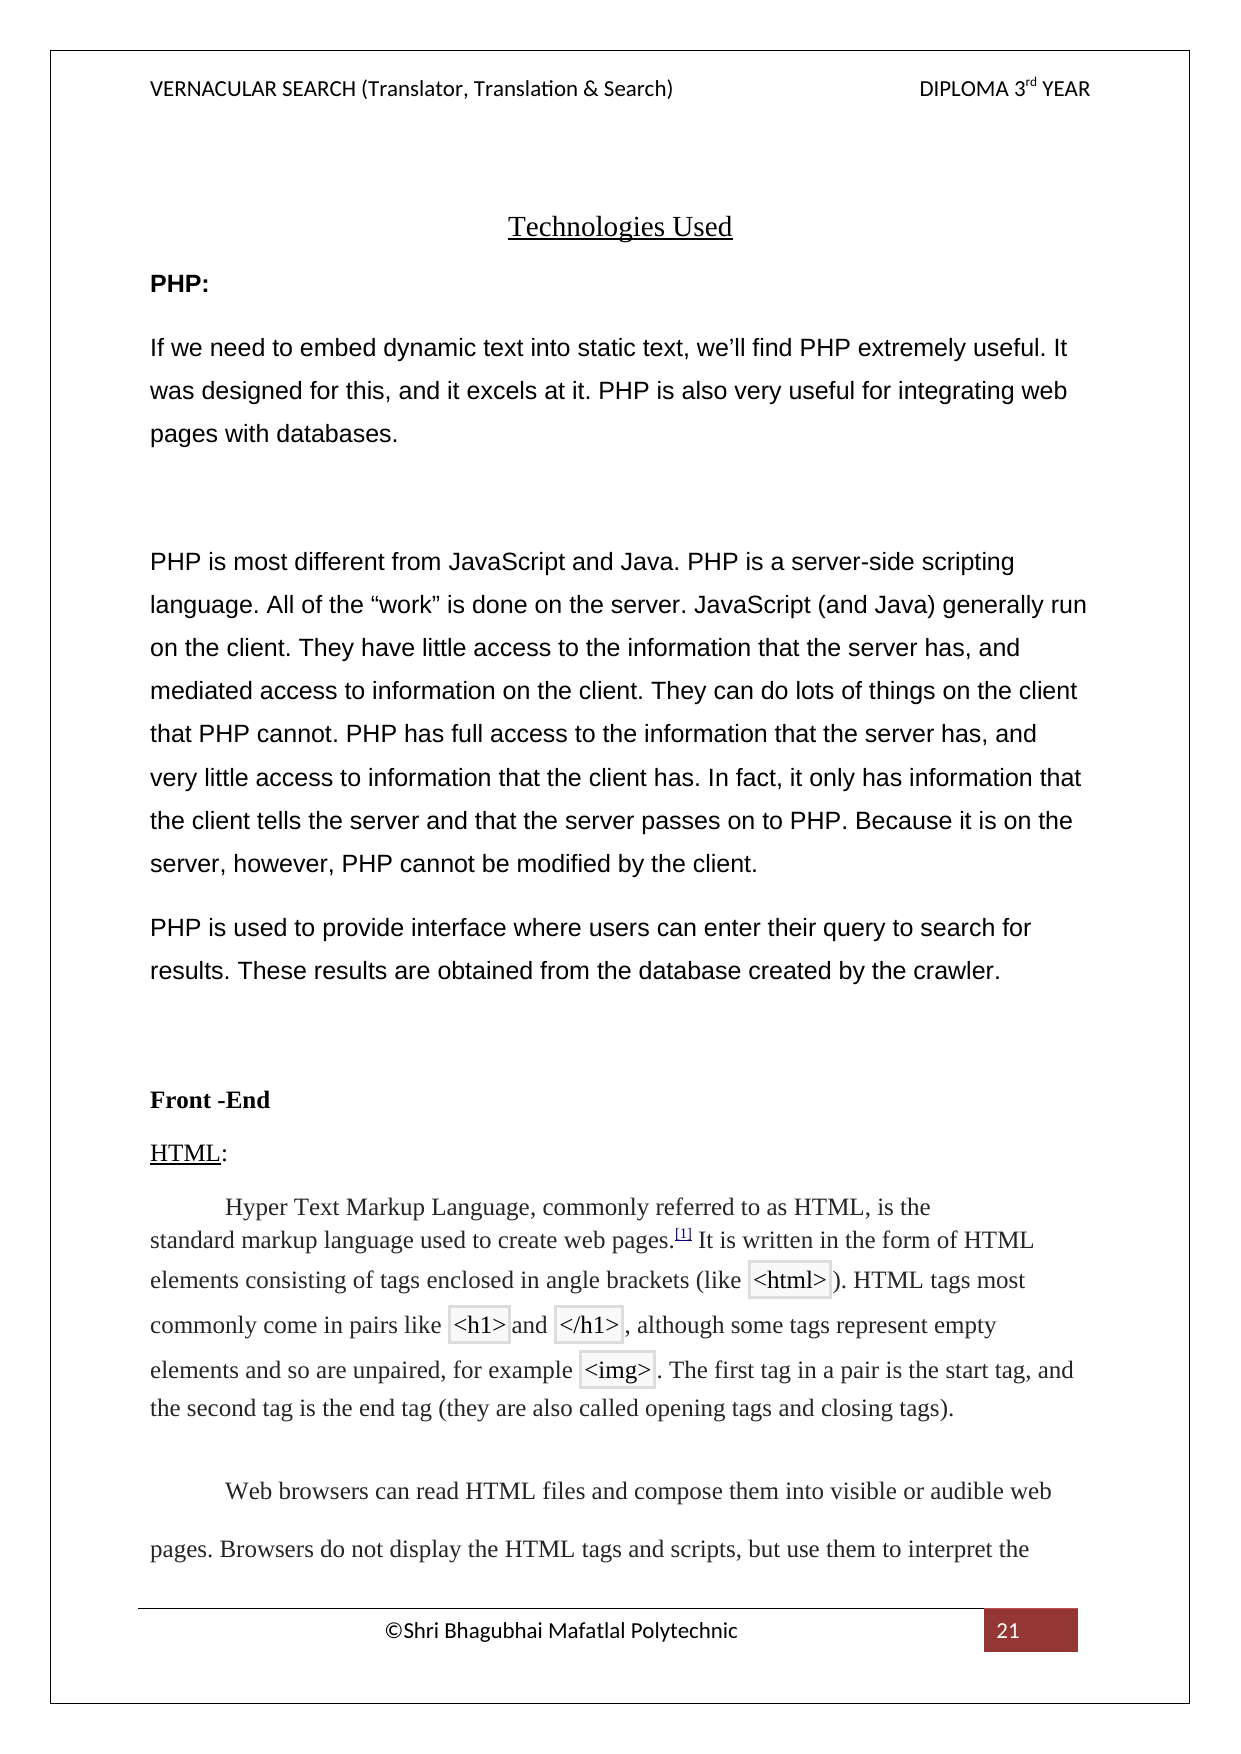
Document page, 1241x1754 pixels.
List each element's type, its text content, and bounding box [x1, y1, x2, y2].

text Hyper Text Markup Language, commonly referred to as HTML, is the standard markup language used to create web pages.[1] It is written in the form of HTML elements consisting of tags enclosed in angle brackets (like <html>). HTML tags most commonly come in pairs like <h1>and </h1>, although some tags represent empty elements and so are unpaired, for example <img>. The first tag in a pair is the start tag, and the second tag is the end tag (they are also called opening tags and closing tags). [150, 1192, 1090, 1422]
text If we need to embed dynamic text into static text, we’ll find PHP extremely useful. It was designed for this, and it excels at it. PHP is also very useful for integrating web pages with databases. [150, 333, 1090, 448]
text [150, 1447, 1090, 1563]
text Front -End [150, 1085, 1090, 1113]
text PHP is used to provide interface where users can enter their query to search for results. These results are obtained from the database created by the crawler. [150, 913, 1090, 984]
text PHP: [150, 269, 1090, 297]
text HTML: [150, 1138, 1090, 1167]
text PHP is most different from JavaScript and Java. PHP is a server-side scripting language. All of the “work” is done on the server. JavaScript (and Java) generally run on the client. They have little access to the information that the server has, and mediated access to information on the client. They can do lots of things on the client that PHP cannot. PHP has full access to the information that the server has, and very little access to information that the client has. In fact, it only has information that the client tells the server and that the server passes on to PHP. Because it is on the server, however, PHP cannot be modified by the client. [150, 547, 1090, 877]
text Technologies Used [150, 209, 1090, 243]
